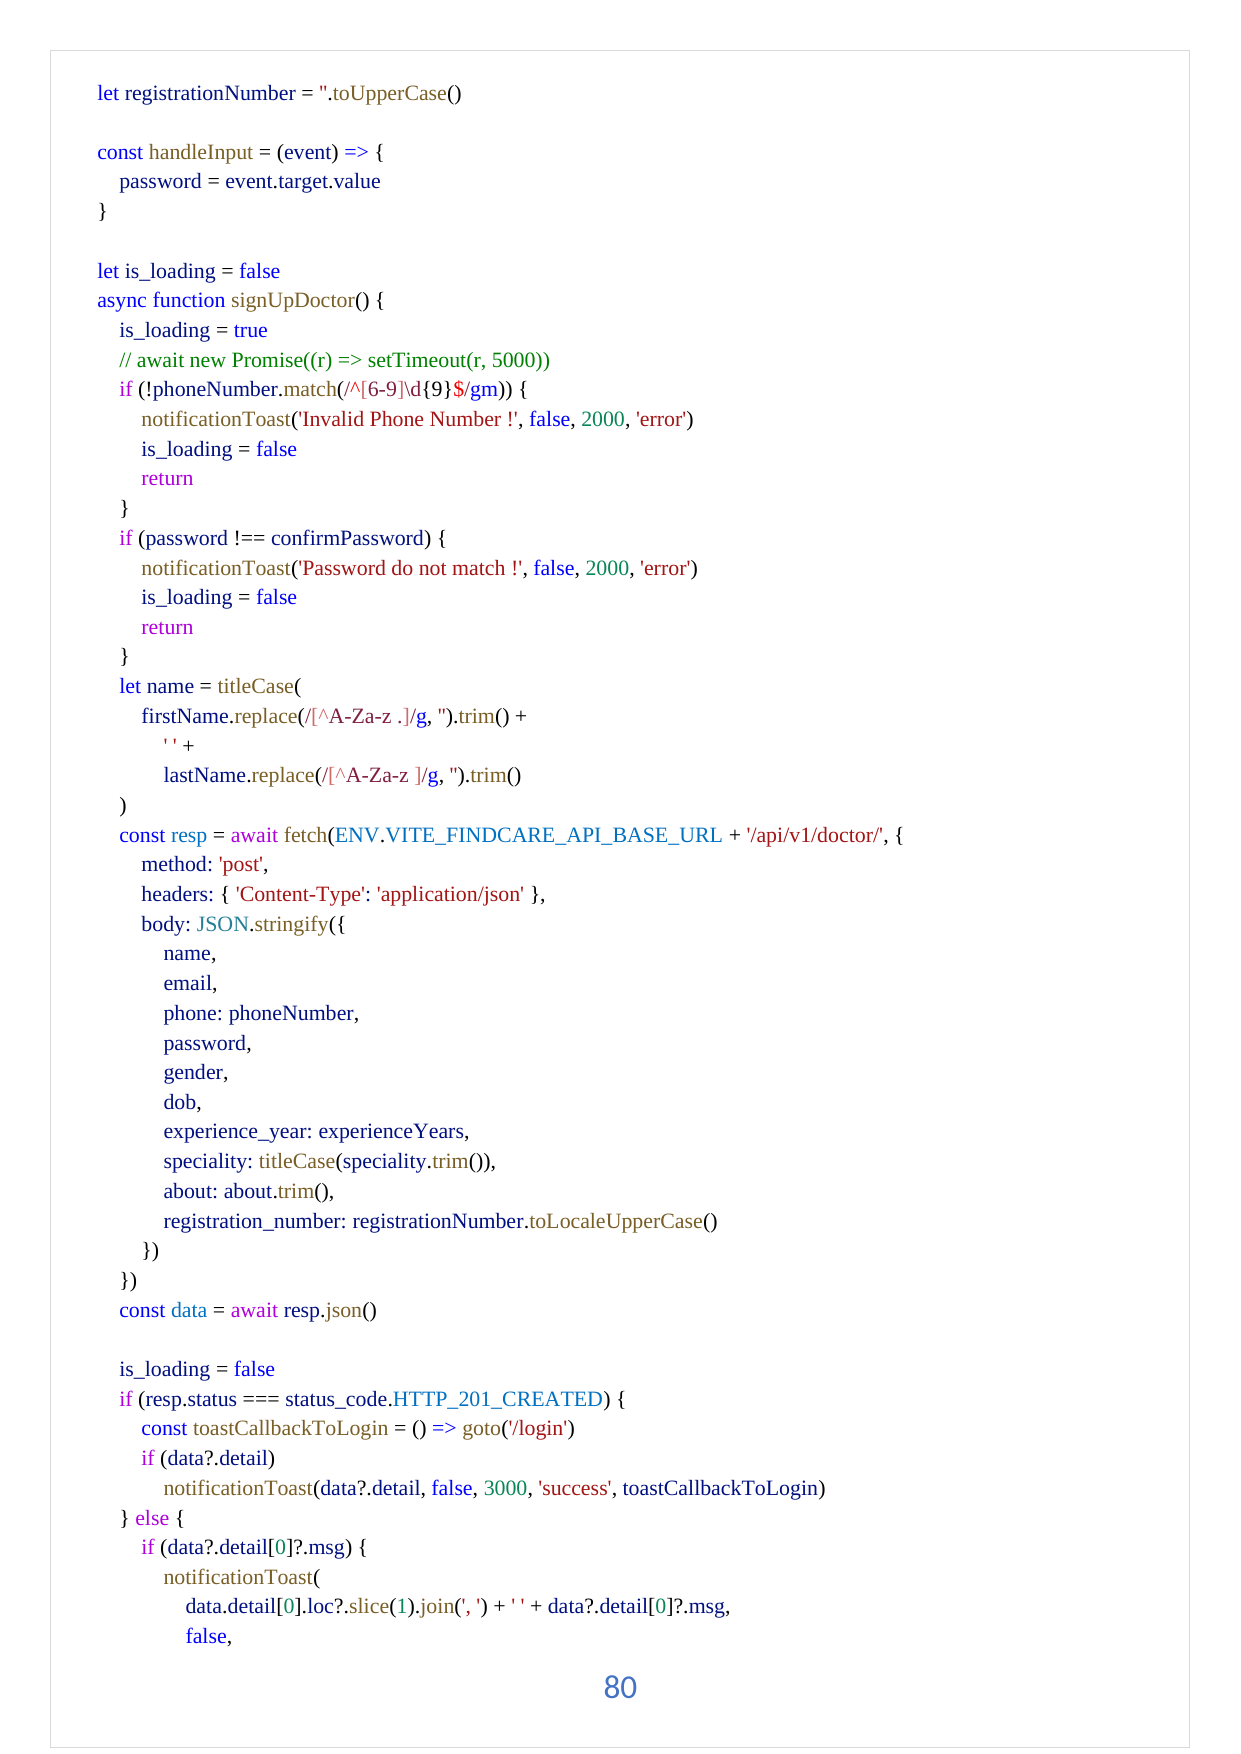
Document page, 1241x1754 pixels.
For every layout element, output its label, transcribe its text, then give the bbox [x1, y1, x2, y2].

text about: about.trim(), [75, 1173, 1165, 1203]
text if (data?.detail[0]?.msg) { [75, 1530, 1165, 1559]
text lastName.replace(/[^A-Za-z ]/g, '').trim() [75, 758, 1165, 787]
text password = event.target.value [75, 164, 1165, 194]
text notificationToast('Invalid Phone Number !', false, 2000, 'error') [75, 402, 1165, 431]
text if (resp.status === status_code.HTTP_201_CREATED) { [75, 1381, 1165, 1411]
text name, [75, 936, 1165, 966]
text registration_number: registrationNumber.toLocaleUpperCase() [75, 1203, 1165, 1233]
text password, [75, 1025, 1165, 1055]
text const resp = await fetch(ENV.VITE_FINDCARE_API_BASE_URL + '/api/v1/doctor/', { [75, 817, 1165, 847]
text email, [75, 966, 1165, 995]
text const handleInput = (event) => { [75, 134, 1165, 164]
text speciality: titleCase(speciality.trim()), [75, 1144, 1165, 1173]
text is_loading = false [75, 1352, 1165, 1381]
text }) [75, 1262, 1165, 1292]
text const data = await resp.json() [75, 1292, 1165, 1322]
text } else { [75, 1500, 1165, 1530]
text async function signUpDoctor() { [75, 283, 1165, 312]
text notificationToast(data?.detail, false, 3000, 'success', toastCallbackToLogin) [75, 1470, 1165, 1500]
text notificationToast('Password do not match !', false, 2000, 'error') [75, 550, 1165, 580]
text let registrationNumber = ''.toUpperCase() [75, 75, 1165, 105]
text data.detail[0].loc?.slice(1).join(', ') + ' ' + data?.detail[0]?.msg, [75, 1589, 1165, 1619]
text notificationToast( [75, 1559, 1165, 1589]
text } [75, 639, 1165, 669]
text is_loading = true [75, 312, 1165, 342]
text false, [75, 1619, 1165, 1648]
text gender, [75, 1055, 1165, 1084]
text let is_loading = false [75, 253, 1165, 283]
text if (!phoneNumber.match(/^[6-9]\d{9}$/gm)) { [75, 372, 1165, 402]
text const toastCallbackToLogin = () => goto('/login') [75, 1411, 1165, 1441]
text experience_year: experienceYears, [75, 1114, 1165, 1144]
text } [75, 491, 1165, 520]
text // await new Promise((r) => setTimeout(r, 5000)) [75, 342, 1165, 372]
text body: JSON.stringify({ [75, 906, 1165, 936]
text dob, [75, 1084, 1165, 1114]
text }) [75, 1233, 1165, 1262]
text if (password !== confirmPassword) { [75, 520, 1165, 550]
text } [75, 194, 1165, 223]
text ) [75, 787, 1165, 817]
text headers: { 'Content-Type': 'application/json' }, [75, 877, 1165, 906]
text firstName.replace(/[^A-Za-z .]/g, '').trim() + [75, 698, 1165, 728]
text return [75, 609, 1165, 639]
text ' ' + [75, 728, 1165, 758]
text let name = titleCase( [75, 669, 1165, 698]
text phone: phoneNumber, [75, 995, 1165, 1025]
text is_loading = false [75, 580, 1165, 609]
text if (data?.detail) [75, 1441, 1165, 1470]
text return [75, 461, 1165, 491]
text method: 'post', [75, 847, 1165, 877]
text is_loading = false [75, 431, 1165, 461]
